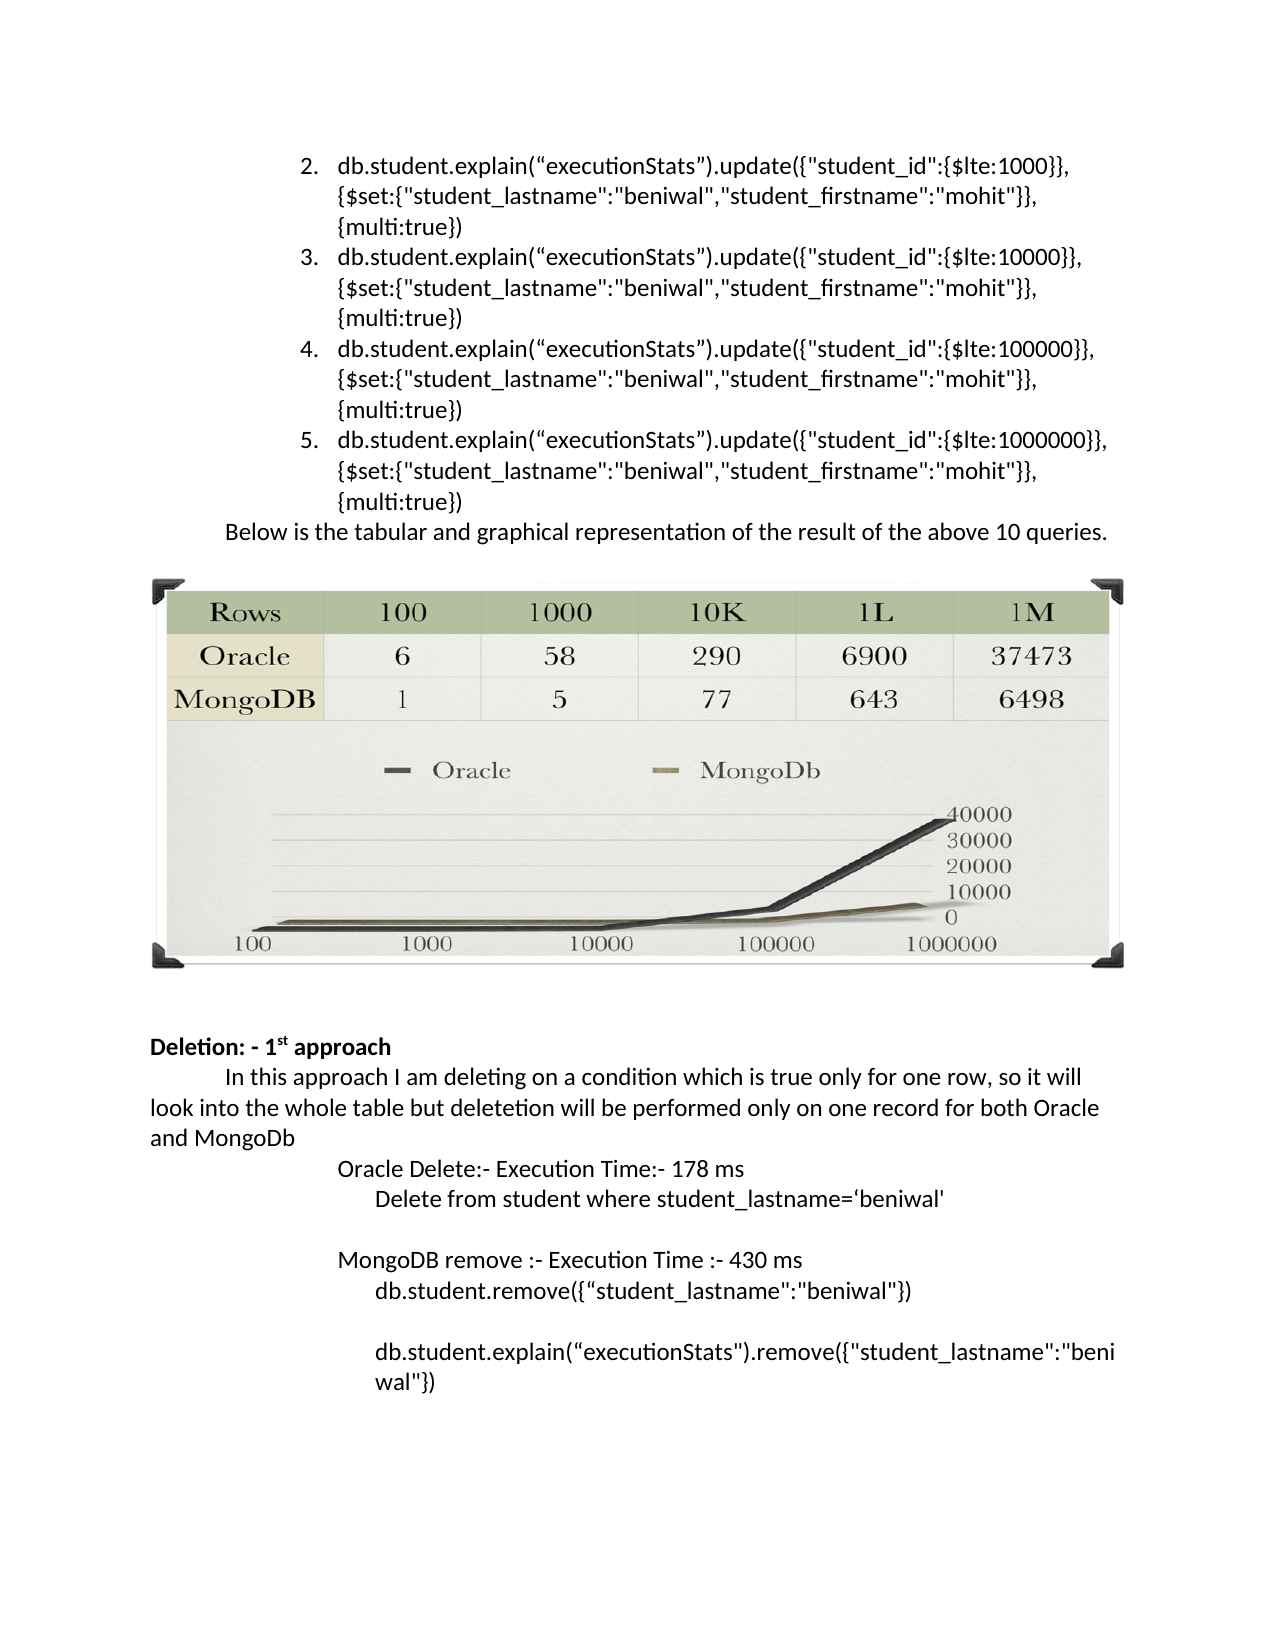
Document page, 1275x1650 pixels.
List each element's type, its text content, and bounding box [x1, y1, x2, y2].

list db.student.explain(“executionStats”).update({"student_id":{$lte:10000}},{$set:{"student_lastname":"beniwal","student_firstname":"mohit"}},{multi:true}) [300, 242, 1125, 333]
list Oracle Delete:- Execution Time:- 178 ms Delete from student where student_lastname=‘beniwal' [337, 1153, 1125, 1214]
picture [150, 577, 1125, 970]
list db.student.explain(“executionStats").remove({"student_lastname":"beniwal"}) [375, 1305, 1125, 1397]
text Below is the tabular and graphical representation of the result of the above 10 queries. [225, 516, 1125, 547]
text In this approach I am deleting on a condition which is true only for one row, so it will look into the whole table but deletetion will be performed only on one record for both Oracle and MongoDb [150, 1061, 1125, 1153]
text Deletion: - 1st approach [150, 1031, 1125, 1061]
list db.student.explain(“executionStats”).update({"student_id":{$lte:1000000}},{$set:{"student_lastname":"beniwal","student_firstname":"mohit"}},{multi:true}) [300, 425, 1125, 516]
list db.student.explain(“executionStats”).update({"student_id":{$lte:100000}},{$set:{"student_lastname":"beniwal","student_firstname":"mohit"}},{multi:true}) [300, 333, 1125, 425]
list db.student.remove({“student_lastname":"beniwal"}) [337, 1275, 1125, 1305]
list MongoDB remove :- Execution Time :- 430 ms [337, 1244, 1125, 1275]
list db.student.explain(“executionStats”).update({"student_id":{$lte:1000}},{$set:{"student_lastname":"beniwal","student_firstname":"mohit"}},{multi:true}) [300, 150, 1125, 242]
